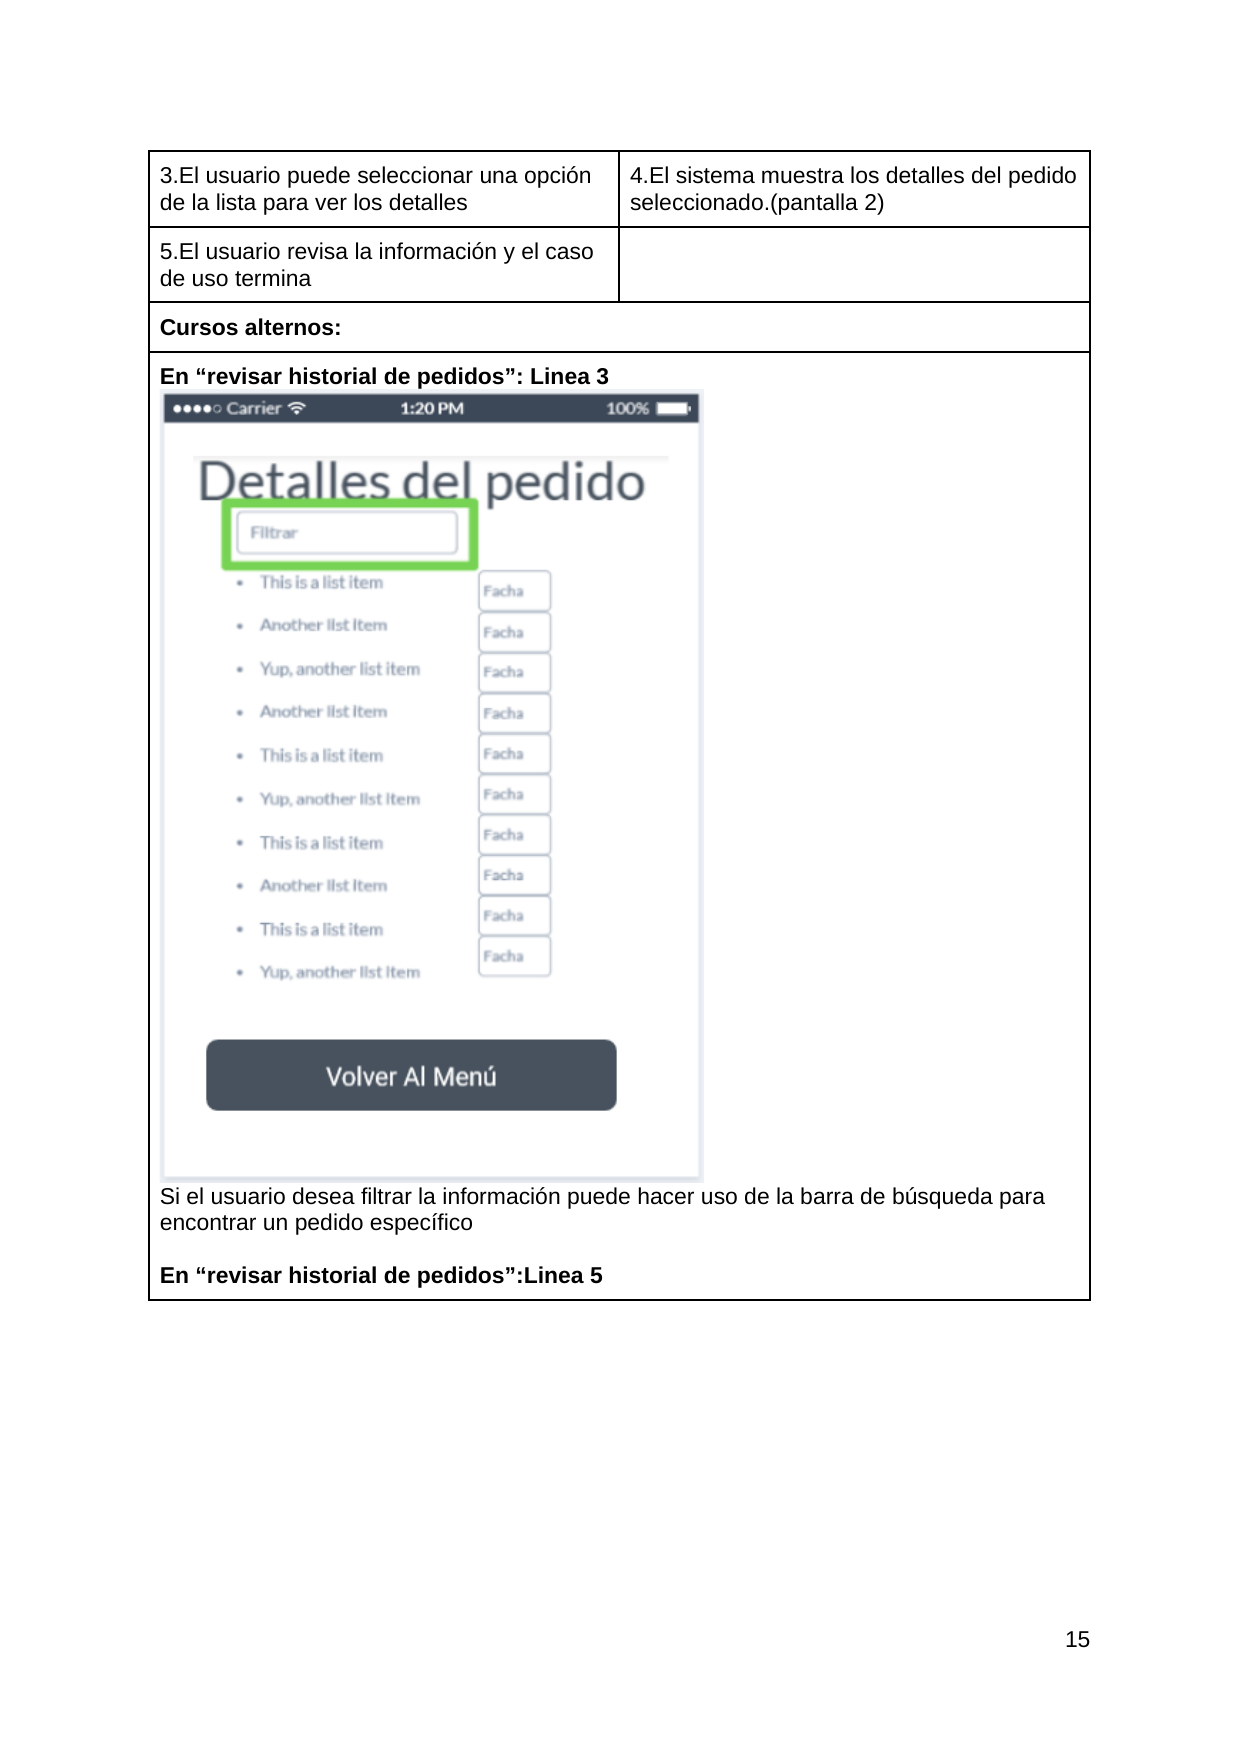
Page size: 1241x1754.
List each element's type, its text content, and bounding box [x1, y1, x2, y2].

table_cell 5.El usuario revisa la información y el caso de uso termina [150, 228, 618, 301]
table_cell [150, 353, 1089, 1299]
table_cell [620, 228, 1089, 301]
table_cell 3.El usuario puede seleccionar una opción de la lista para ver los detalles [150, 152, 618, 226]
table_cell Cursos alternos: [150, 303, 1089, 351]
picture [159, 389, 705, 1183]
table_cell 4.El sistema muestra los detalles del pedido seleccionado.(pantalla 2) [620, 152, 1089, 226]
